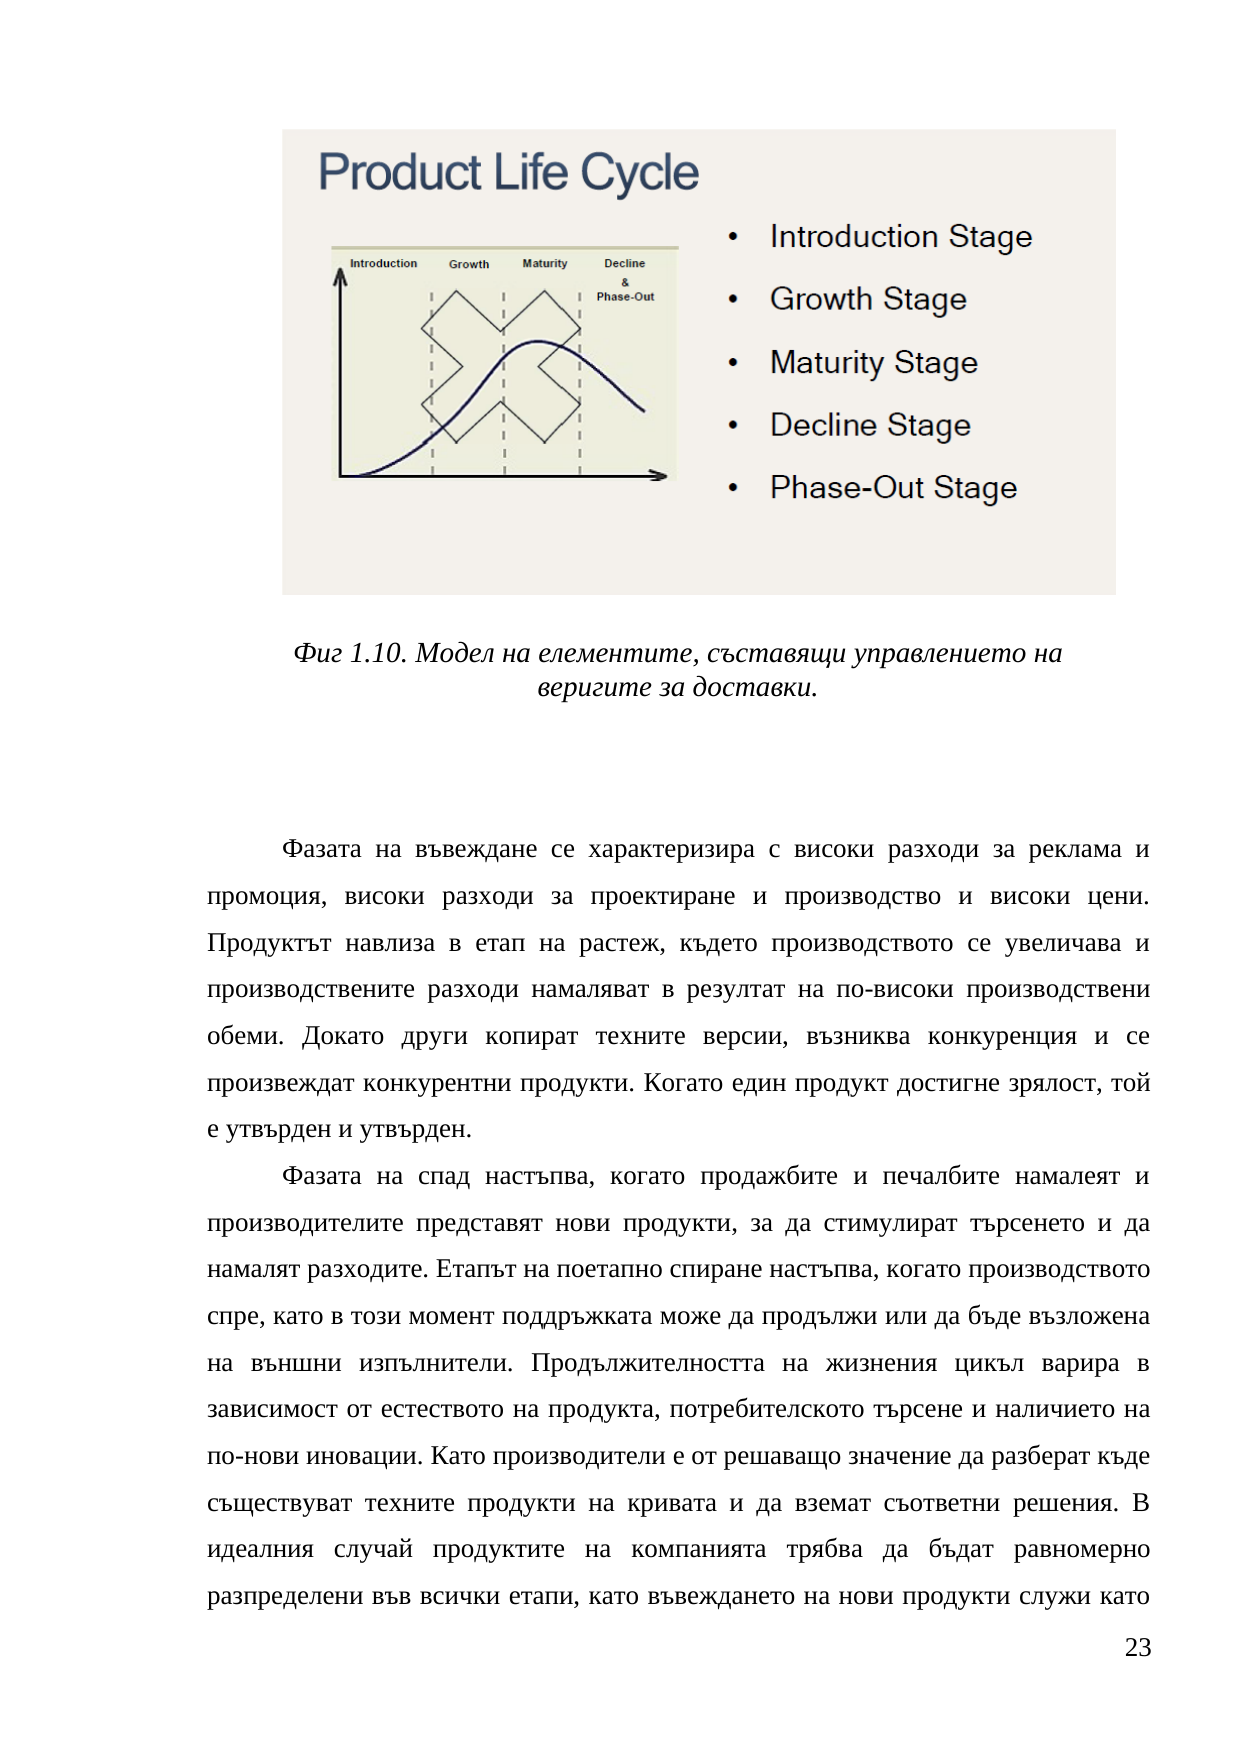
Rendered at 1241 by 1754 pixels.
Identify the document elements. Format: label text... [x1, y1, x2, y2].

text Фазата на въвеждане се характеризира с високи разходи за реклама и промоция, високи разходи за проектиране и производство и високи цени. Продуктът навлиза в етап на растеж, където производството се увеличава и производствените разходи намаляват в резултат на по-високи производствени обеми. Докато други копират техните версии, възниква конкуренция и се произвеждат конкурентни продукти. Когато един продукт достигне зрялост, той е утвърден и утвърден. [207, 832, 1152, 1144]
picture [281, 118, 1119, 595]
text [207, 1159, 1152, 1610]
title Фиг 1.10. Модел на елементите, съставящи управлението на веригите за доставки. [266, 635, 1092, 702]
